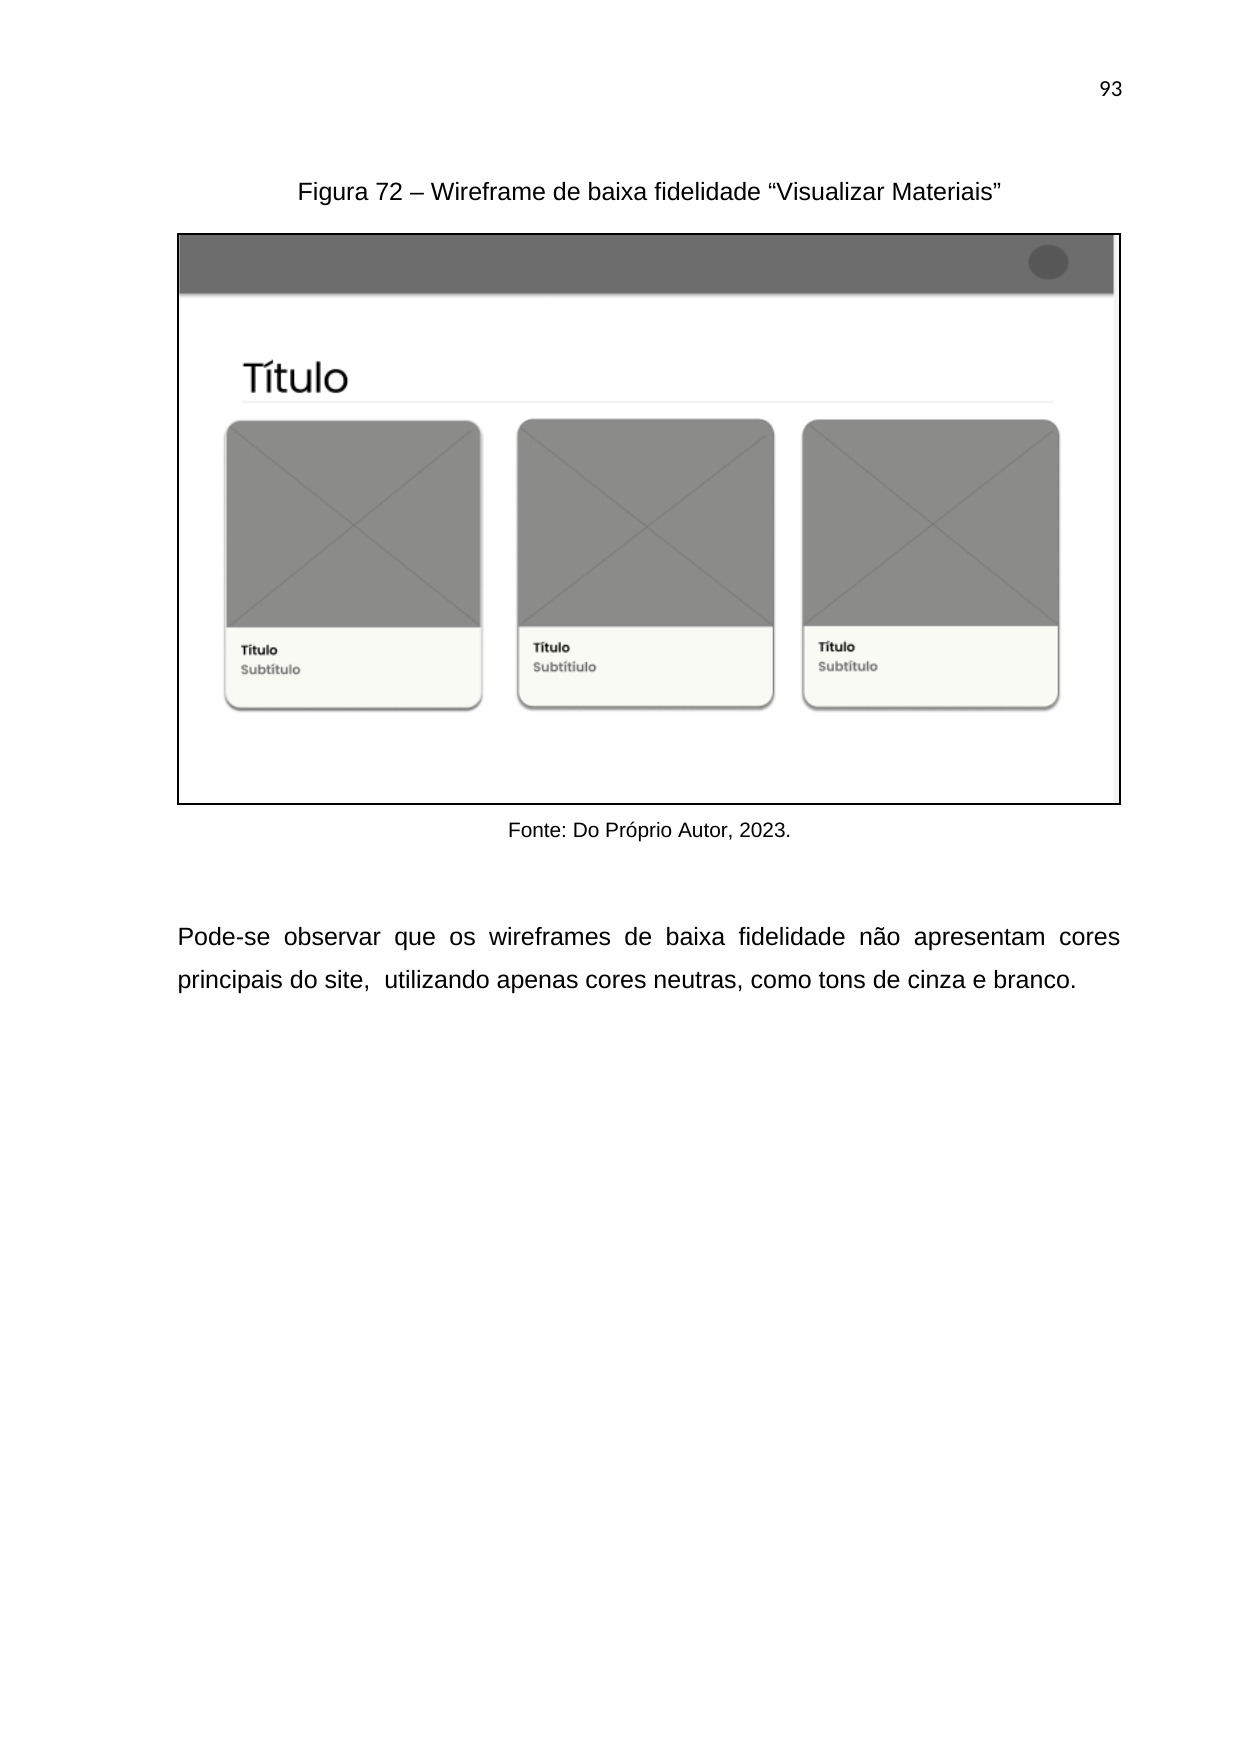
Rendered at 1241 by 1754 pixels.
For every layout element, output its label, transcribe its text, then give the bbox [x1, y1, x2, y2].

text Pode-se observar que os wireframes de baixa fidelidade não apresentam cores principais do site, utilizando apenas cores neutras, como tons de cinza e branco. [177, 922, 1122, 994]
text Fonte: Do Próprio Autor, 2023. [177, 818, 1122, 842]
picture [179, 235, 1119, 803]
text Figura 72 – Wireframe de baixa fidelidade “Visualizar Materiais” [177, 177, 1122, 206]
